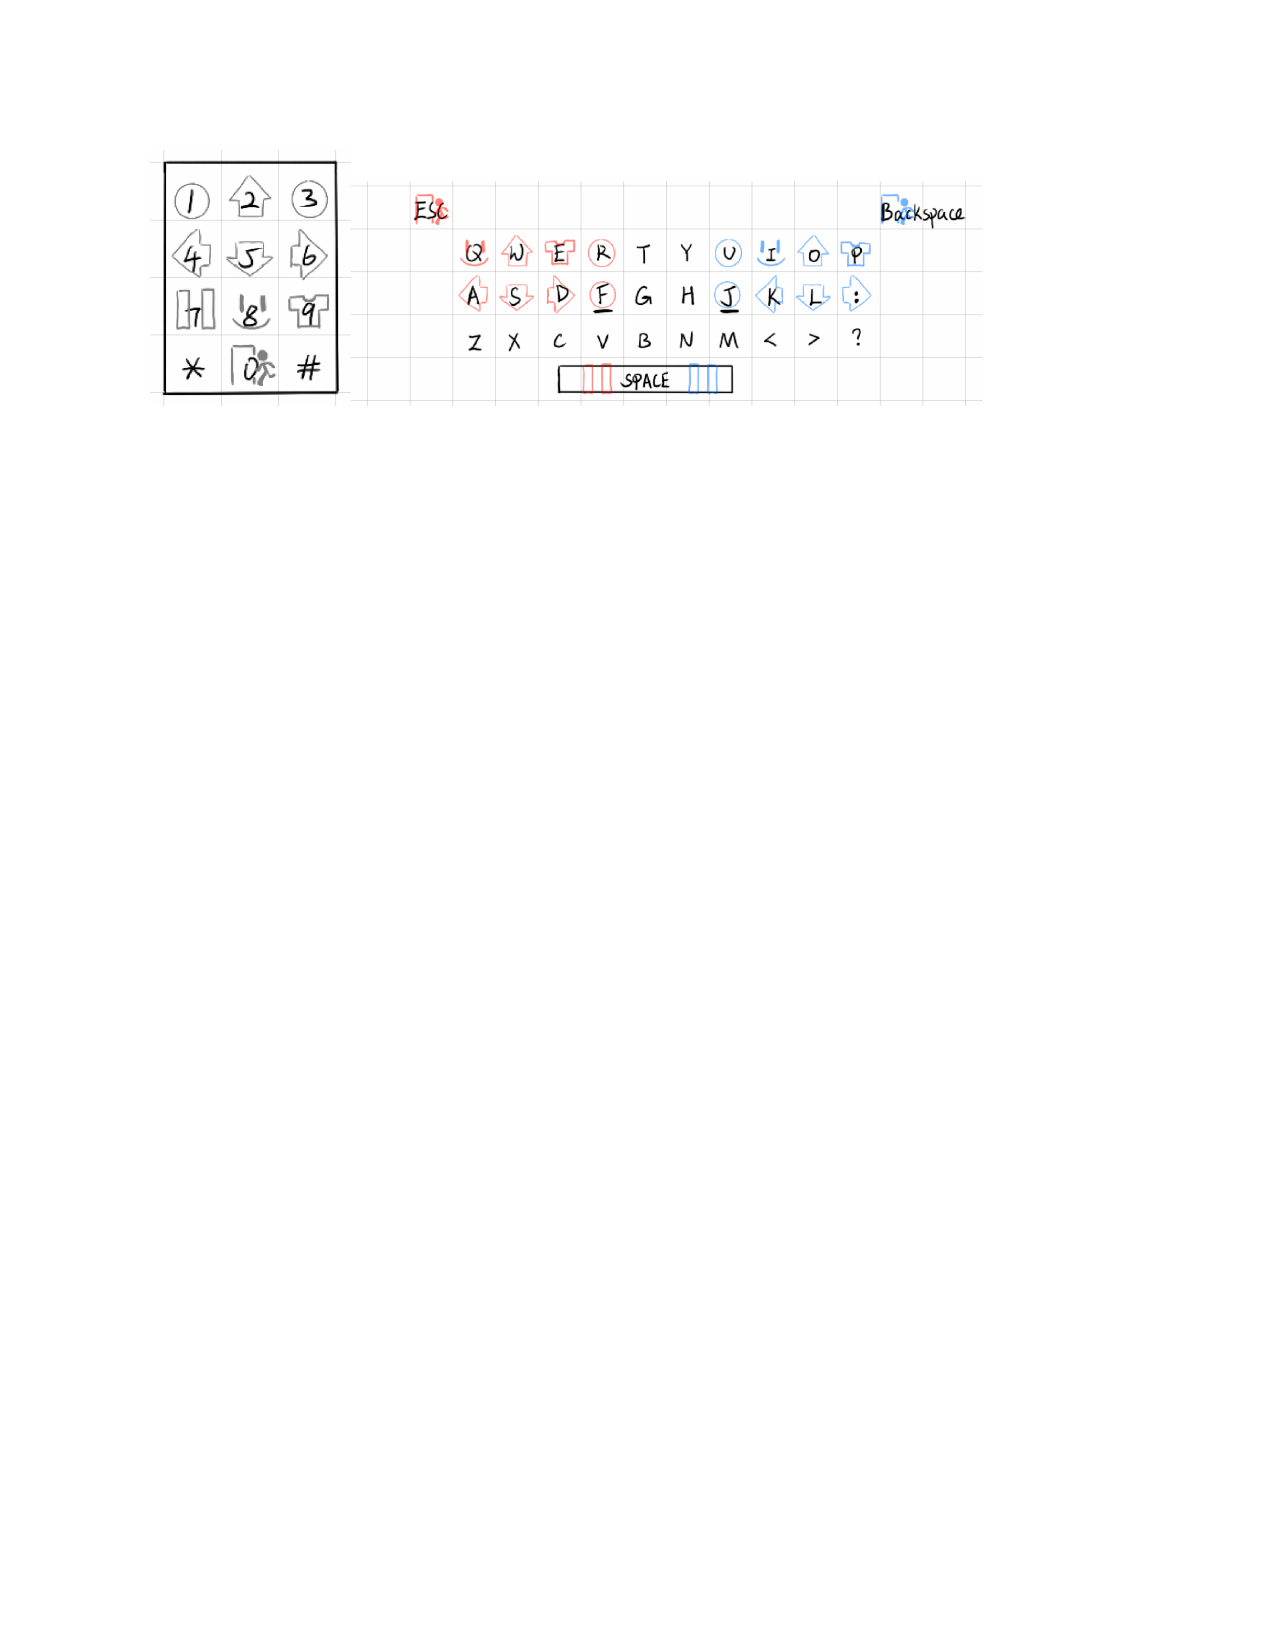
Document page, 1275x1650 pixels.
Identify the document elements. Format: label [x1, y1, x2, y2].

picture [150, 150, 983, 406]
